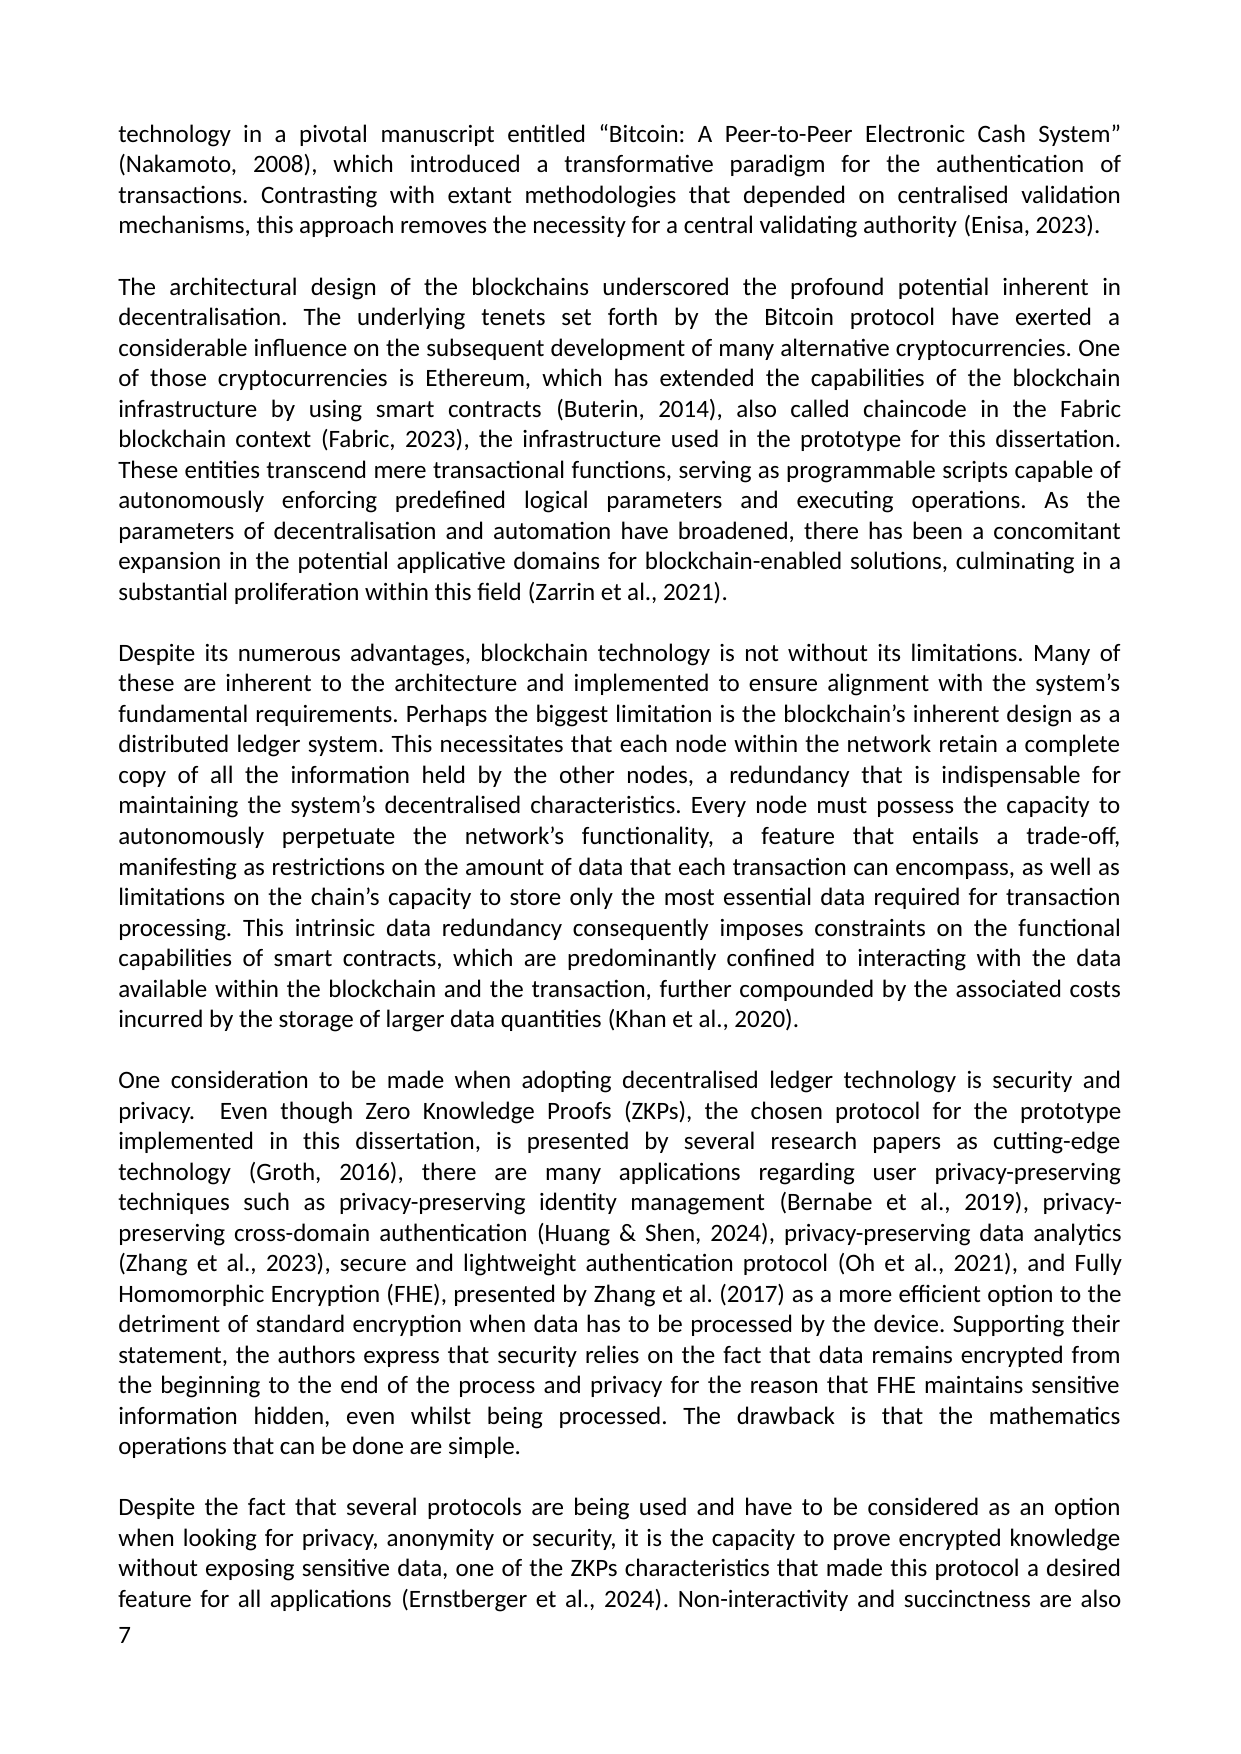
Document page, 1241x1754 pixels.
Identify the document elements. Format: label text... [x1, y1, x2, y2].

text Despite its numerous advantages, blockchain technology is not without its limitations. Many of these are inherent to the architecture and implemented to ensure alignment with the system’s fundamental requirements. Perhaps the biggest limitation is the blockchain’s inherent design as a distributed ledger system. This necessitates that each node within the network retain a complete copy of all the information held by the other nodes, a redundancy that is indispensable for maintaining the system’s decentralised characteristics. Every node must possess the capacity to autonomously perpetuate the network’s functionality, a feature that entails a trade-off, manifesting as restrictions on the amount of data that each transaction can encompass, as well as limitations on the chain’s capacity to store only the most essential data required for transaction processing. This intrinsic data redundancy consequently imposes constraints on the functional capabilities of smart contracts, which are predominantly confined to interacting with the data available within the blockchain and the transaction, further compounded by the associated costs incurred by the storage of larger data quantities (Khan et al., 2020). [118, 637, 1122, 1034]
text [118, 118, 1122, 240]
text The architectural design of the blockchains underscored the profound potential inherent in decentralisation. The underlying tenets set forth by the Bitcoin protocol have exerted a considerable influence on the subsequent development of many alternative cryptocurrencies. One of those cryptocurrencies is Ethereum, which has extended the capabilities of the blockchain infrastructure by using smart contracts (Buterin, 2014), also called chaincode in the Fabric blockchain context (Fabric, 2023), the infrastructure used in the prototype for this dissertation. These entities transcend mere transactional functions, serving as programmable scripts capable of autonomously enforcing predefined logical parameters and executing operations. As the parameters of decentralisation and automation have broadened, there has been a concomitant expansion in the potential applicative domains for blockchain-enabled solutions, culminating in a substantial proliferation within this field (Zarrin et al., 2021). [118, 271, 1122, 606]
text One consideration to be made when adopting decentralised ledger technology is security and privacy. Even though Zero Knowledge Proofs (ZKPs), the chosen protocol for the prototype implemented in this dissertation, is presented by several research papers as cutting-edge technology (Groth, 2016), there are many applications regarding user privacy-preserving techniques such as privacy-preserving identity management (Bernabe et al., 2019), privacy-preserving cross-domain authentication (Huang & Shen, 2024), privacy-preserving data analytics (Zhang et al., 2023), secure and lightweight authentication protocol (Oh et al., 2021), and Fully Homomorphic Encryption (FHE), presented by Zhang et al. (2017) as a more efficient option to the detriment of standard encryption when data has to be processed by the device. Supporting their statement, the authors express that security relies on the fact that data remains encrypted from the beginning to the end of the process and privacy for the reason that FHE maintains sensitive information hidden, even whilst being processed. The drawback is that the mathematics operations that can be done are simple. [118, 1064, 1122, 1461]
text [118, 1492, 1122, 1614]
